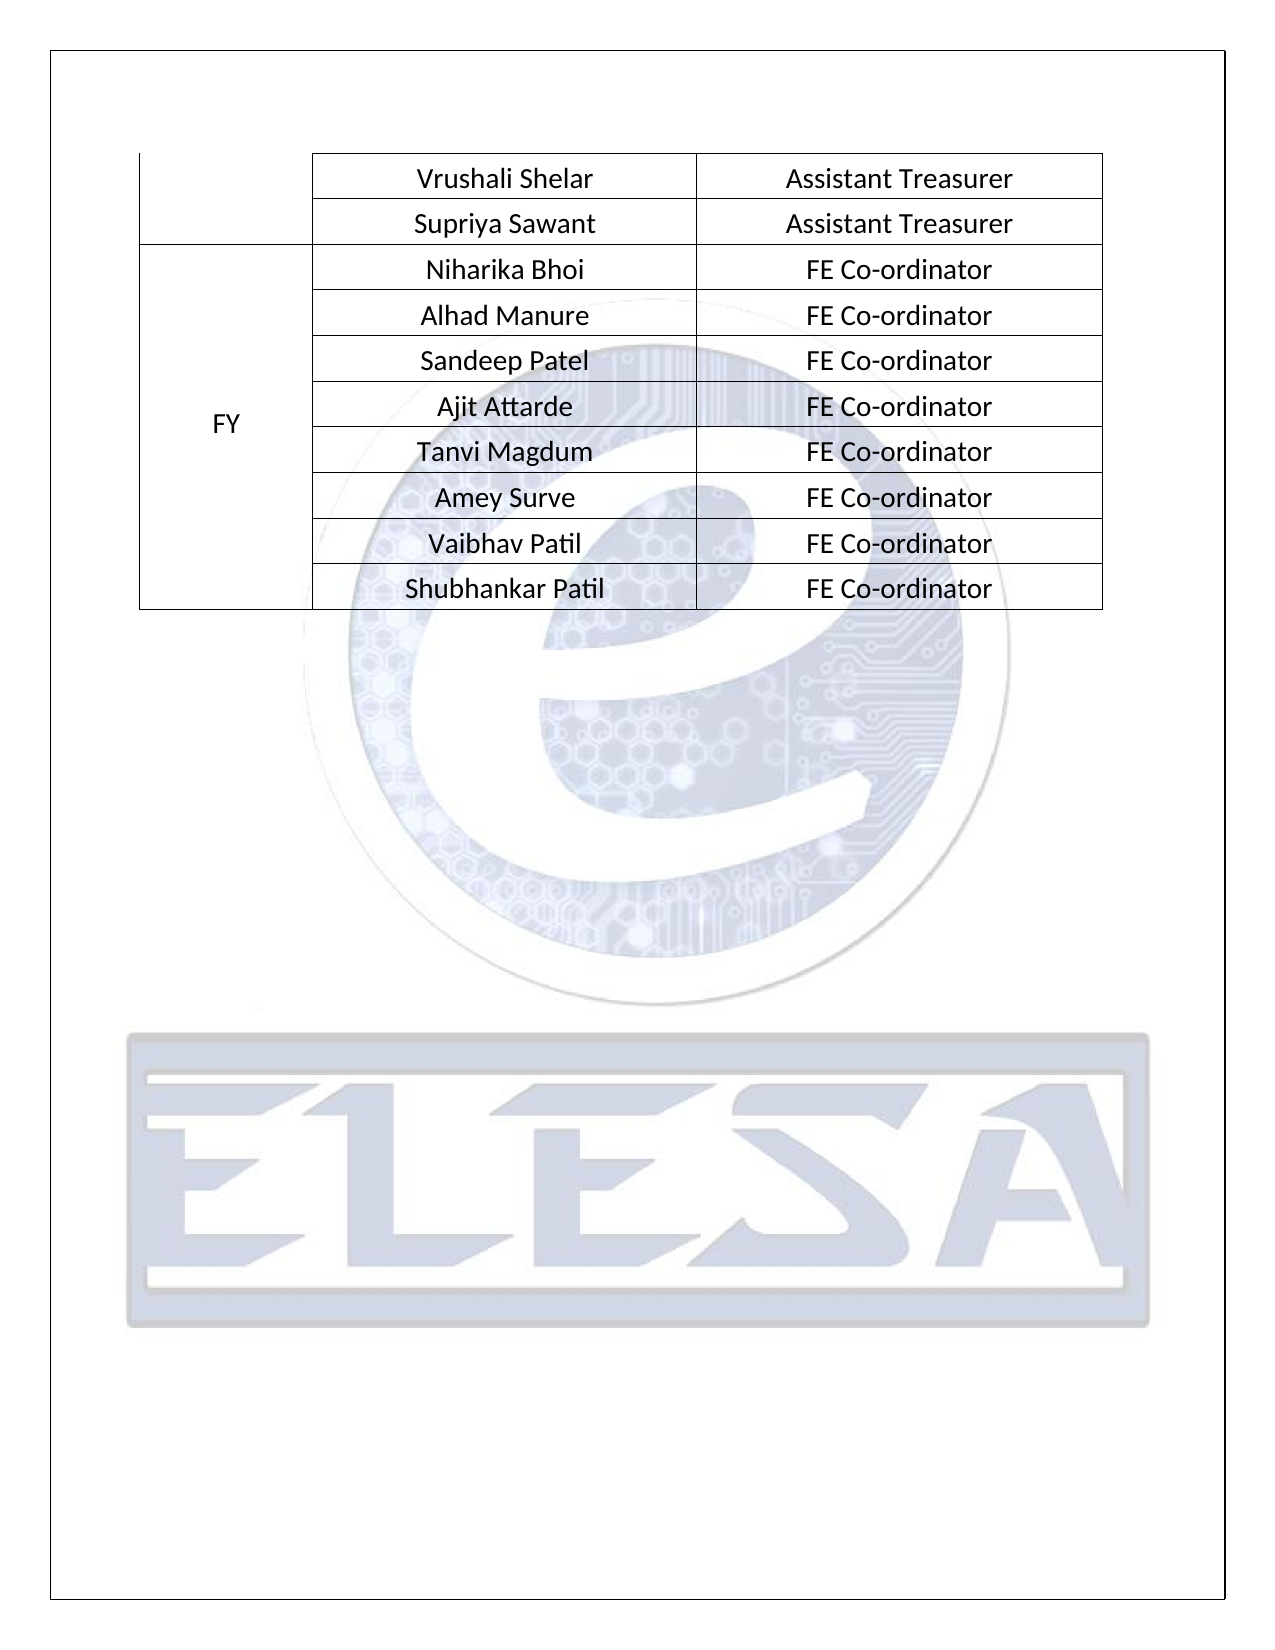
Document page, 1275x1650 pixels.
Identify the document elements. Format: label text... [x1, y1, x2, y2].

picture [0, 24, 1275, 1625]
table_cell Supriya Sawant [313, 199, 696, 244]
table_cell Shubhankar Patil [313, 564, 696, 609]
table_cell Vaibhav Patil [313, 519, 696, 563]
table_cell Vrushali Shelar [313, 154, 696, 198]
table_cell Niharika Bhoi [313, 245, 696, 289]
table_cell Amey Surve [313, 473, 696, 517]
table_cell Ajit Attarde [313, 382, 696, 426]
table_cell Alhad Manure [313, 290, 696, 335]
table_cell FE Co-ordinator [697, 290, 1102, 335]
table_cell Assistant Treasurer [697, 199, 1102, 244]
table_cell FE Co-ordinator [697, 564, 1102, 609]
table_cell FE Co-ordinator [697, 519, 1102, 563]
table_cell FE Co-ordinator [697, 382, 1102, 426]
table_cell FE Co-ordinator [697, 473, 1102, 517]
table_cell FE Co-ordinator [697, 427, 1102, 472]
table_cell Assistant Treasurer [697, 154, 1102, 198]
table_cell FE Co-ordinator [697, 336, 1102, 381]
table_cell Tanvi Magdum [313, 427, 696, 472]
table_cell Sandeep Patel [313, 336, 696, 381]
table_cell FE Co-ordinator [697, 245, 1102, 289]
table_cell FY [140, 245, 312, 609]
